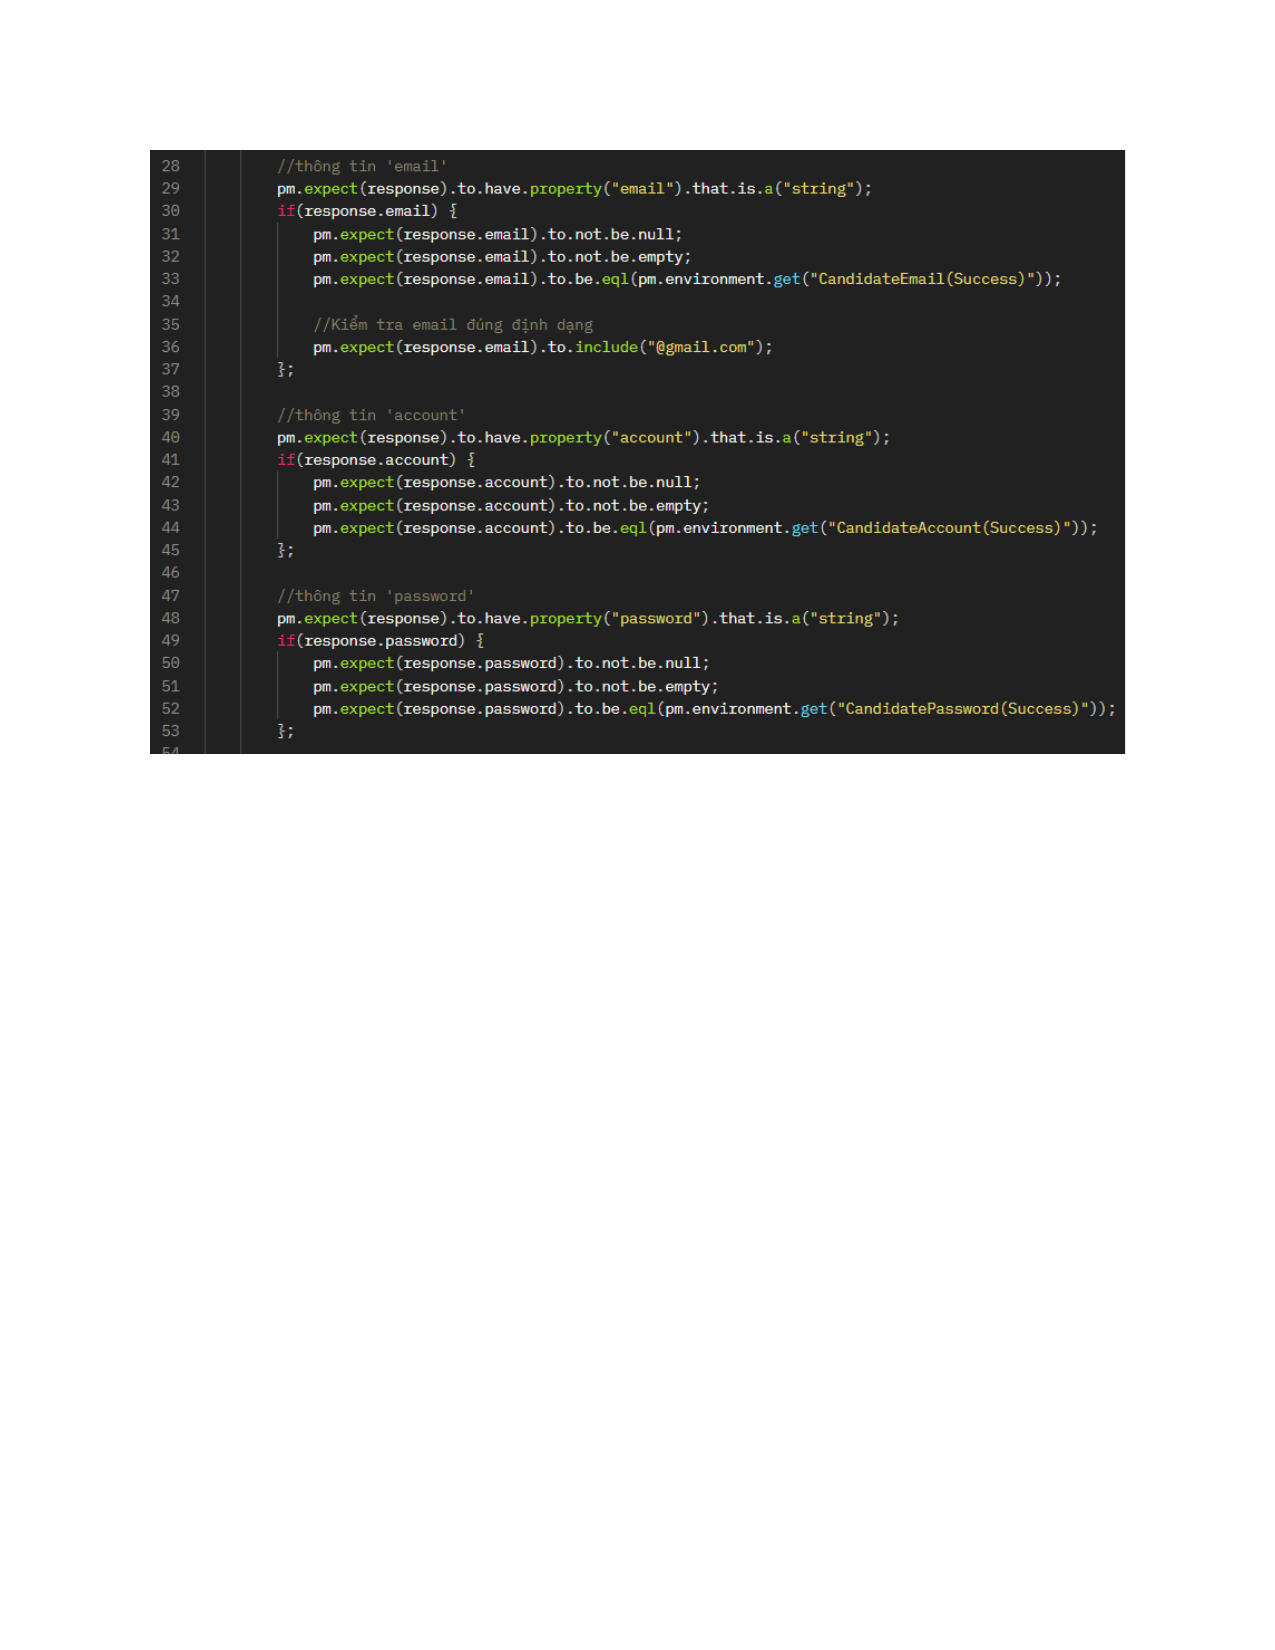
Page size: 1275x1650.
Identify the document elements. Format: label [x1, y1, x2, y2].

picture [150, 150, 1125, 754]
